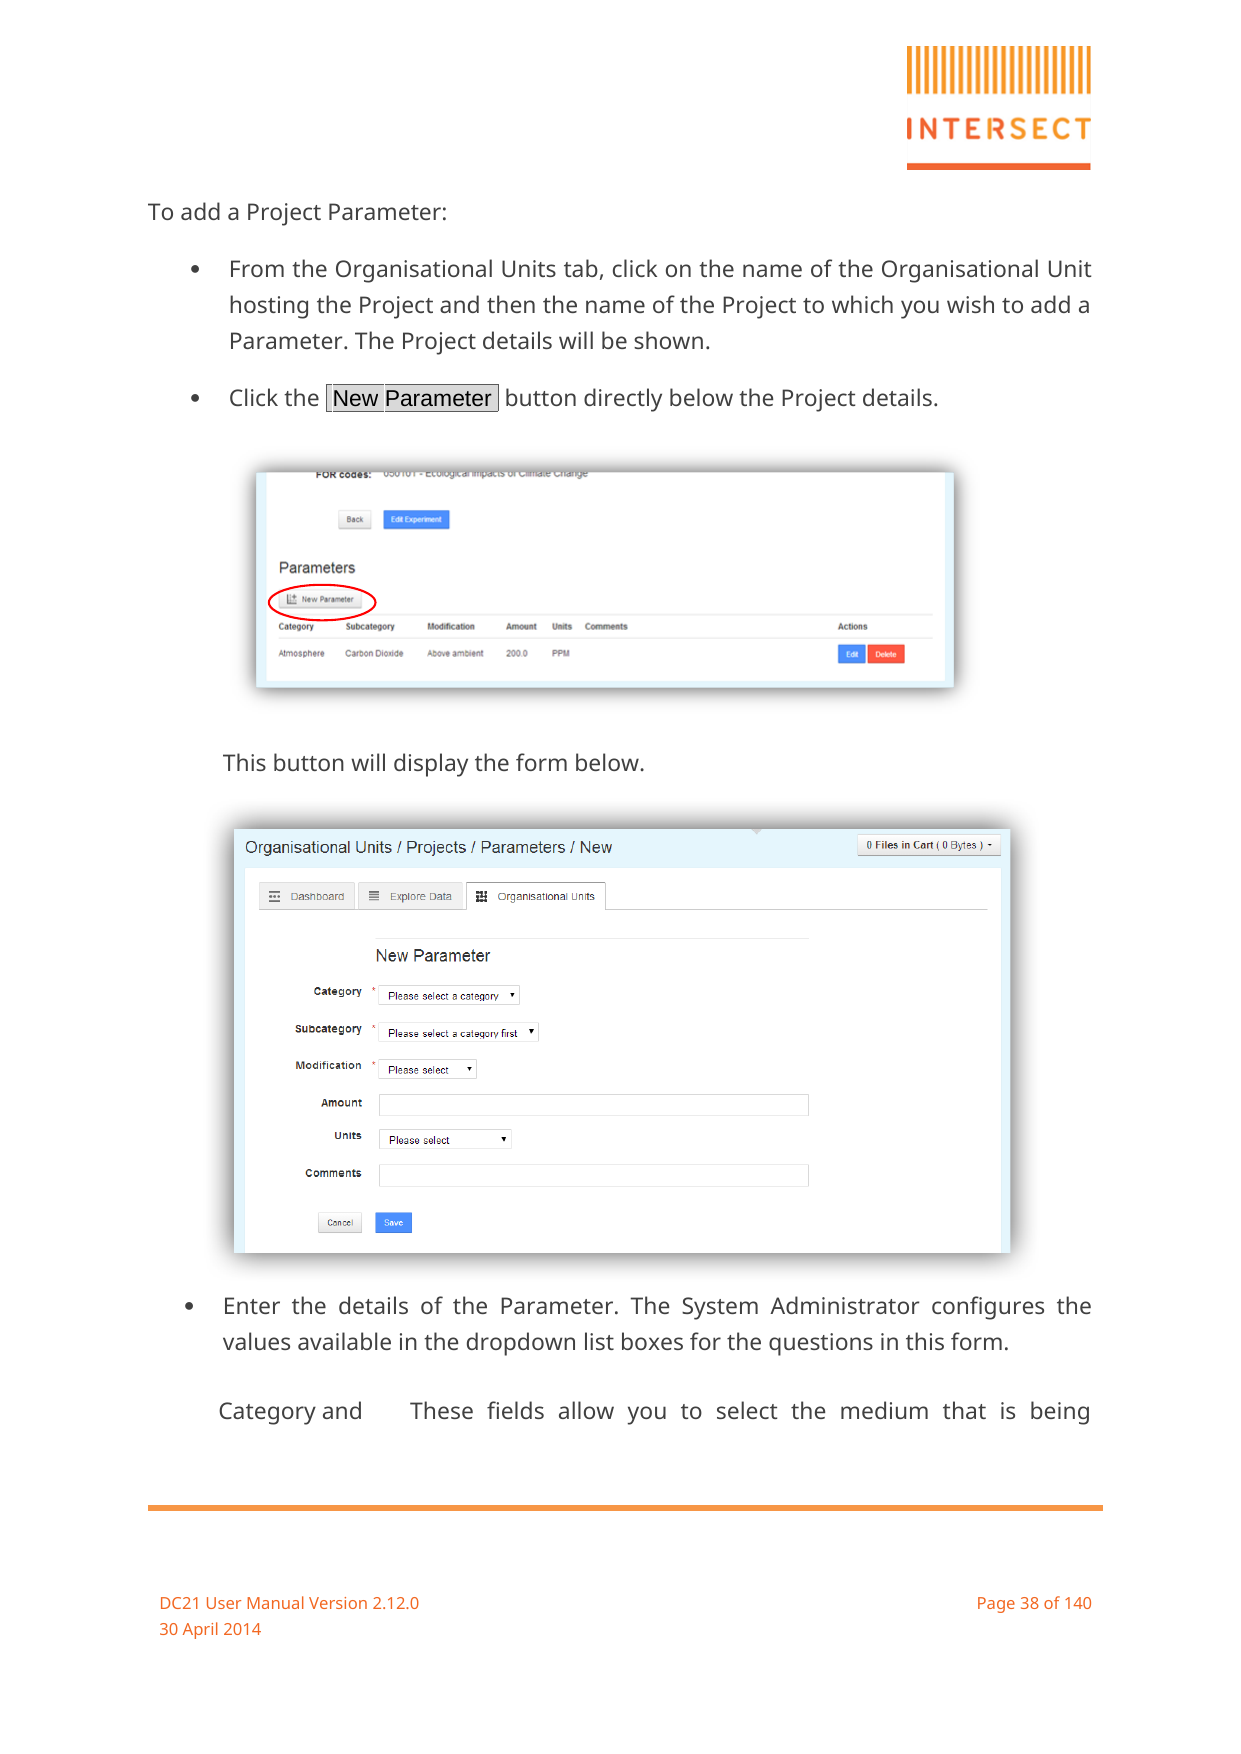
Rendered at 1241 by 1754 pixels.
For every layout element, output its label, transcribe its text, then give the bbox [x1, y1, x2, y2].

picture [905, 44, 1093, 172]
text This button will display the form below. [223, 747, 1092, 778]
list Enter the details of the Parameter. The System Administrator configures the values available in the dropdown list boxes for the questions in this form. [185, 1289, 1092, 1357]
list Click the New Parameter button directly below the Project details. [191, 382, 1092, 413]
list From the Organisational Units tab, click on the name of the Organisational Unit hosting the Project and then the name of the Project to which you wish to add a Parameter. The Project details will be shown. [191, 253, 1092, 356]
text To add a Project Parameter: [148, 196, 1092, 227]
picture [234, 829, 1011, 1253]
table_header Category and Subcategory [207, 1382, 399, 1426]
table_header These fields allow you to select the medium that is being modified from the dropdown lists. These fields are mandatory. [399, 1382, 1103, 1426]
picture [222, 438, 988, 722]
